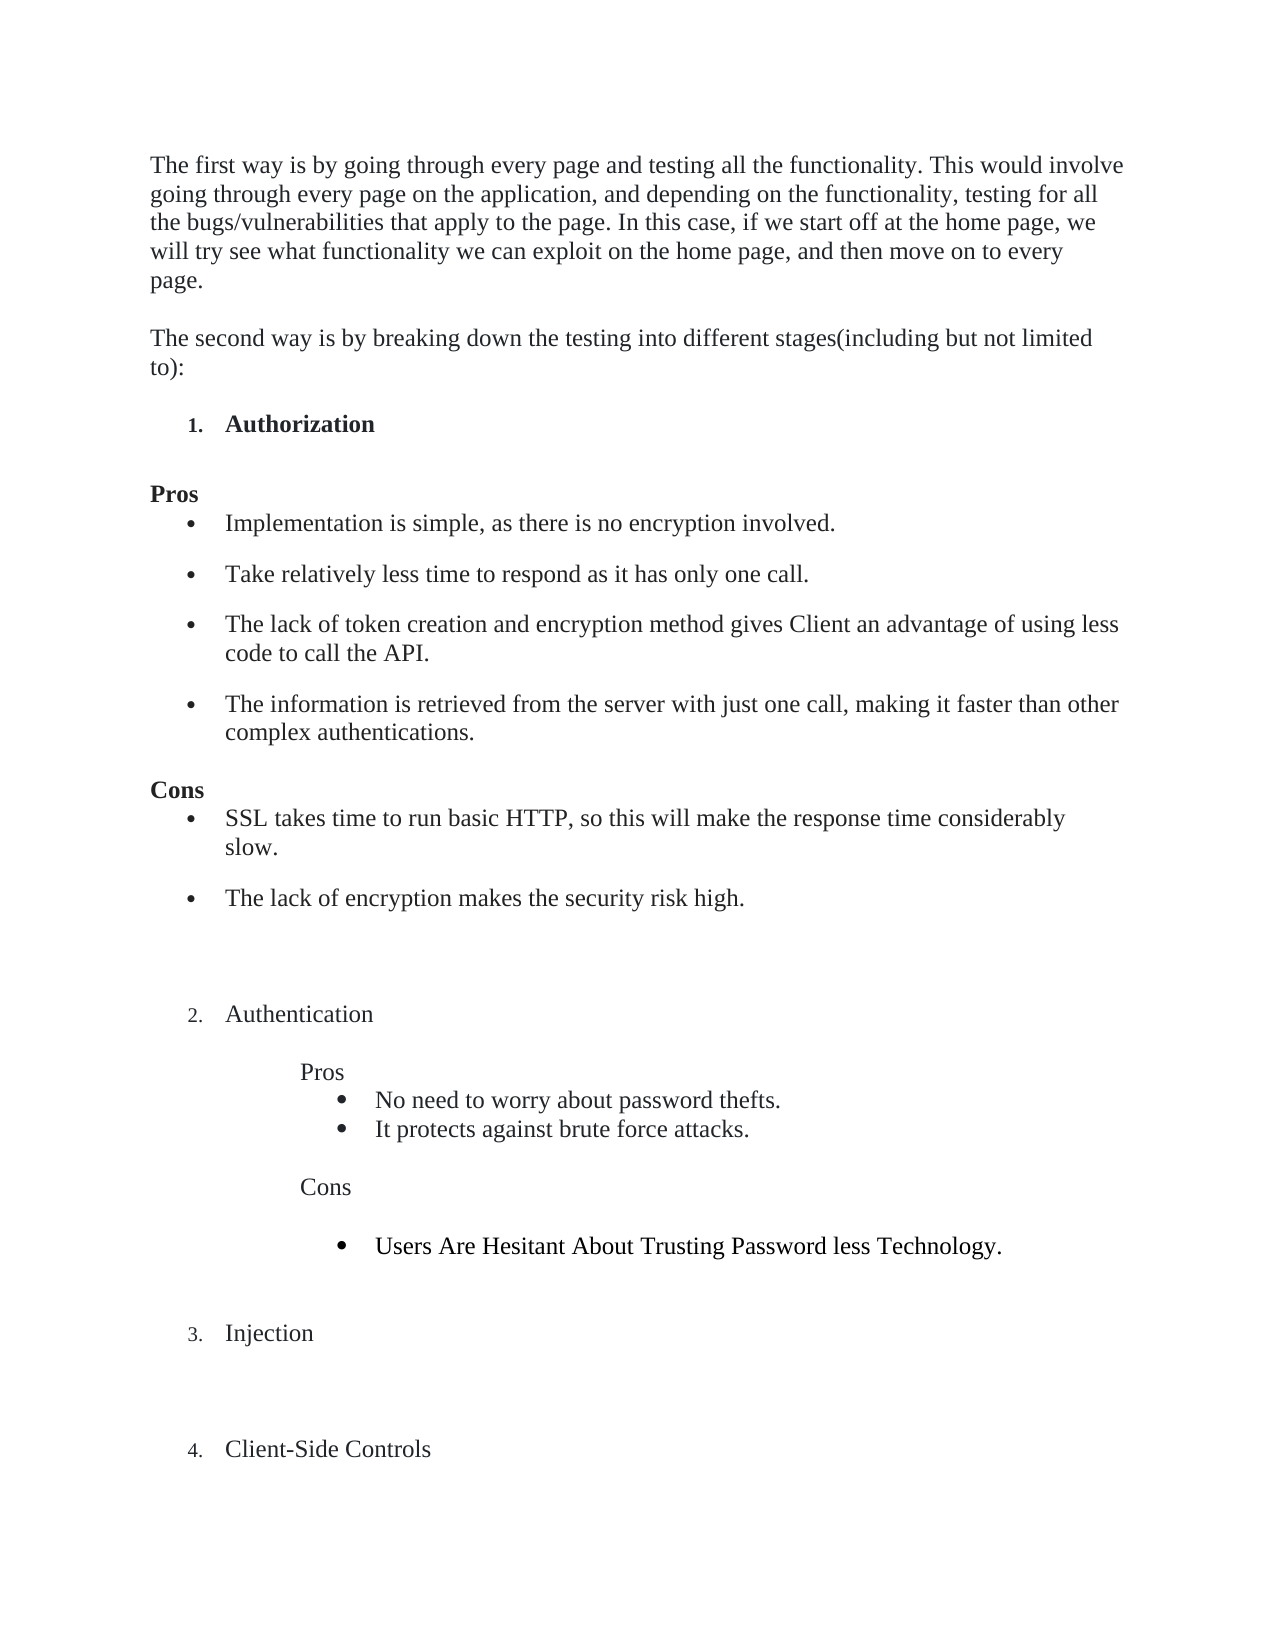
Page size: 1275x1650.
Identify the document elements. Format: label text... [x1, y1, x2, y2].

list SSL takes time to run basic HTTP, so this will make the response time considerably slow. [187, 803, 1125, 861]
list The lack of token creation and encryption method gives Client an advantage of using less code to call the API. [187, 609, 1125, 667]
list Implementation is simple, as there is no encryption involved. [187, 508, 1125, 537]
list The information is retrieved from the server with just one call, making it faster than other complex authentications. [187, 689, 1125, 746]
list Client-Side Controls [187, 1434, 1125, 1462]
list Authorization [187, 409, 1125, 438]
list Users Are Hesitant About Trusting Password less Technology. [337, 1230, 1125, 1260]
list Pros [300, 1057, 1125, 1085]
list No need to worry about password thefts. [337, 1085, 1125, 1114]
text The second way is by breaking down the testing into different stages(including but not limited to): [150, 323, 1125, 380]
text Pros [150, 467, 1125, 508]
list Authentication [187, 999, 1125, 1027]
list It protects against brute force attacks. [337, 1114, 1125, 1143]
list Injection [187, 1318, 1125, 1347]
list Take relatively less time to respond as it has only one call. [187, 559, 1125, 587]
text Cons [225, 1172, 1125, 1201]
text The first way is by going through every page and testing all the functionality. This would involve going through every page on the application, and depending on the functionality, testing for all the bugs/vulnerabilities that apply to the page. In this case, if we start off at the home page, we will try see what functionality we can exploit on the home page, and then move on to every page. [150, 150, 1125, 294]
list The lack of encryption makes the security risk high. [187, 883, 1125, 912]
text Cons [150, 763, 1125, 803]
